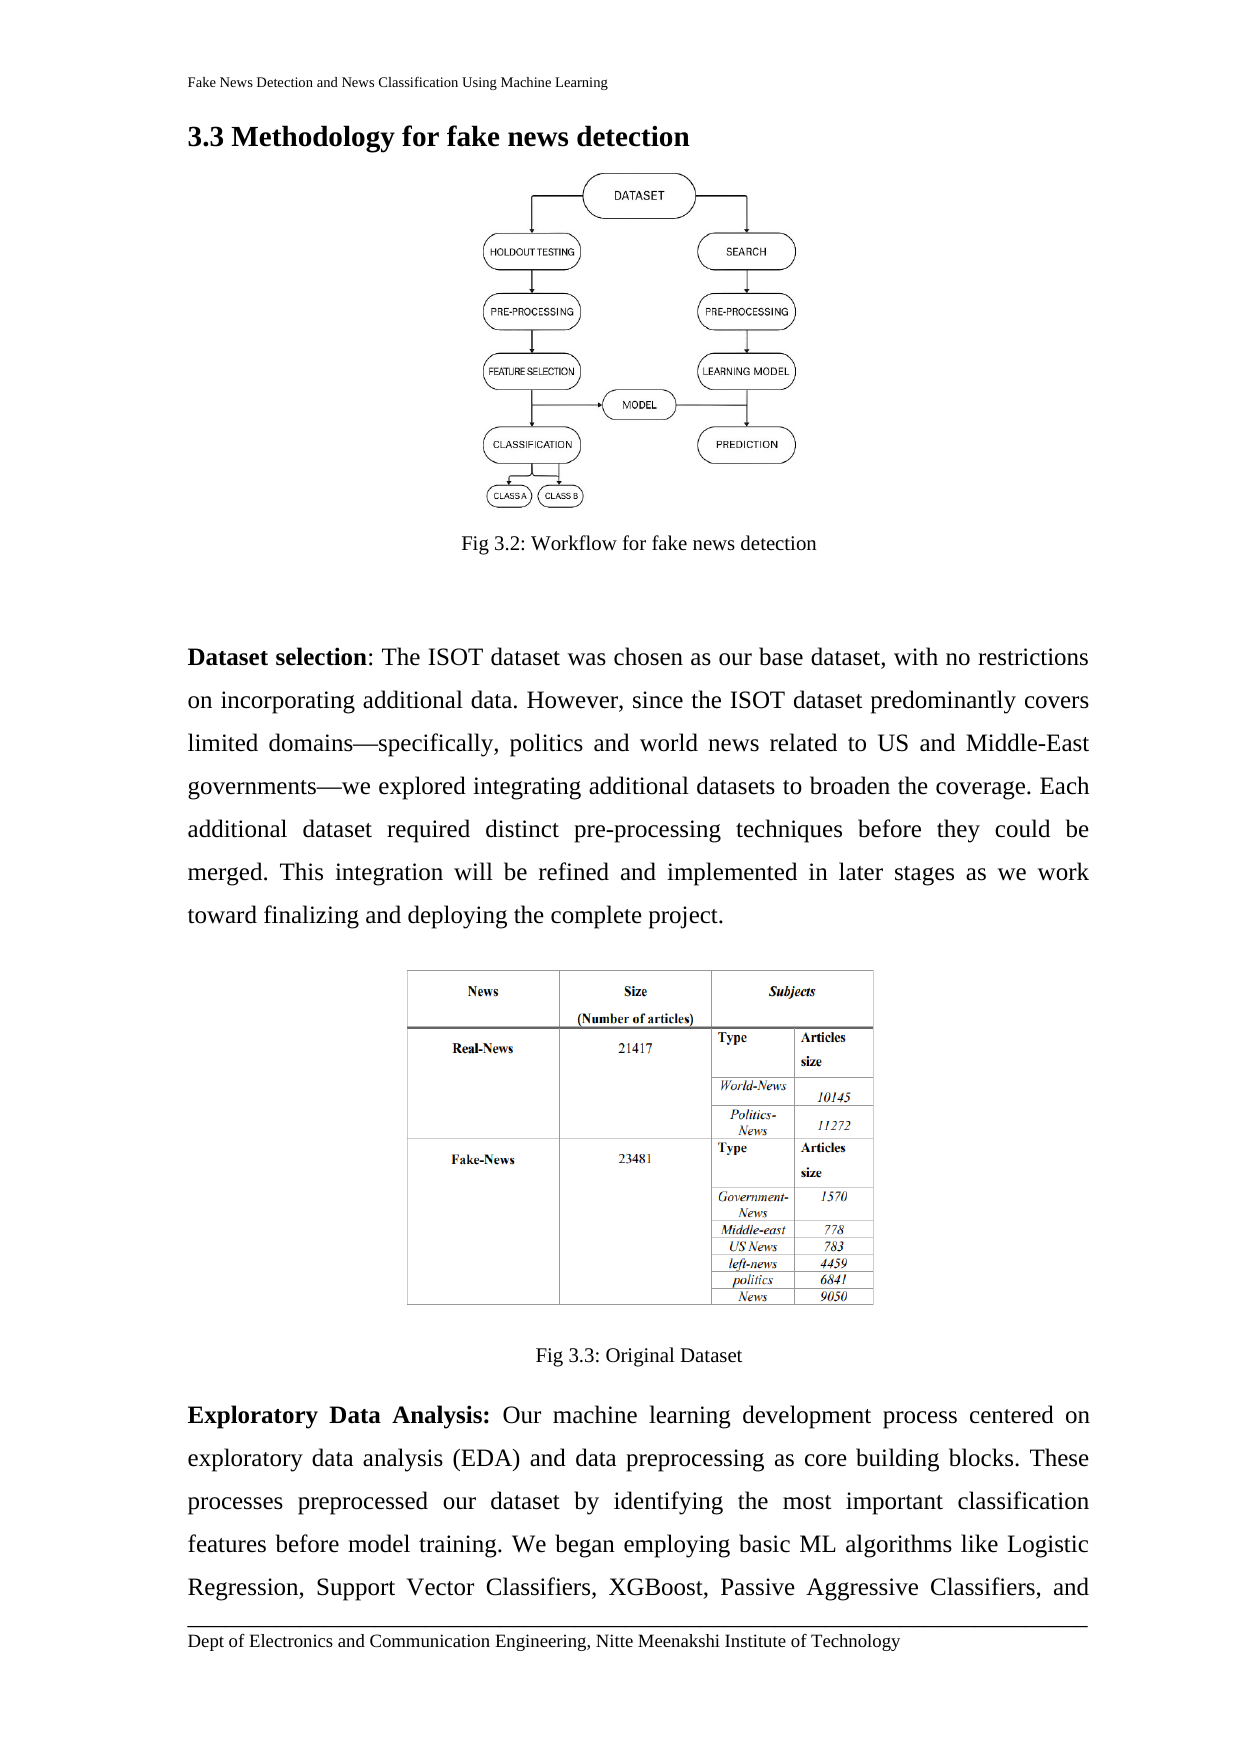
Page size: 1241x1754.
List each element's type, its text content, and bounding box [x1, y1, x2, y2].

text Dataset selection: The ISOT dataset was chosen as our base dataset, with no restrictions on incorporating additional data. However, since the ISOT dataset predominantly covers limited domains—specifically, politics and world news related to US and Middle-East governments—we explored integrating additional datasets to broaden the coverage. Each additional dataset required distinct pre-processing techniques before they could be merged. This integration will be refined and implemented in later stages as we work toward finalizing and deploying the complete project. [187, 642, 1090, 929]
subtitle 3.3 Methodology for fake news detection [187, 119, 1090, 153]
picture [401, 964, 877, 1308]
picture [466, 169, 812, 515]
text Fig 3.3: Original Dataset [187, 1343, 1090, 1367]
text Fig 3.2: Workflow for fake news detection [187, 531, 1090, 555]
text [187, 1400, 1090, 1601]
